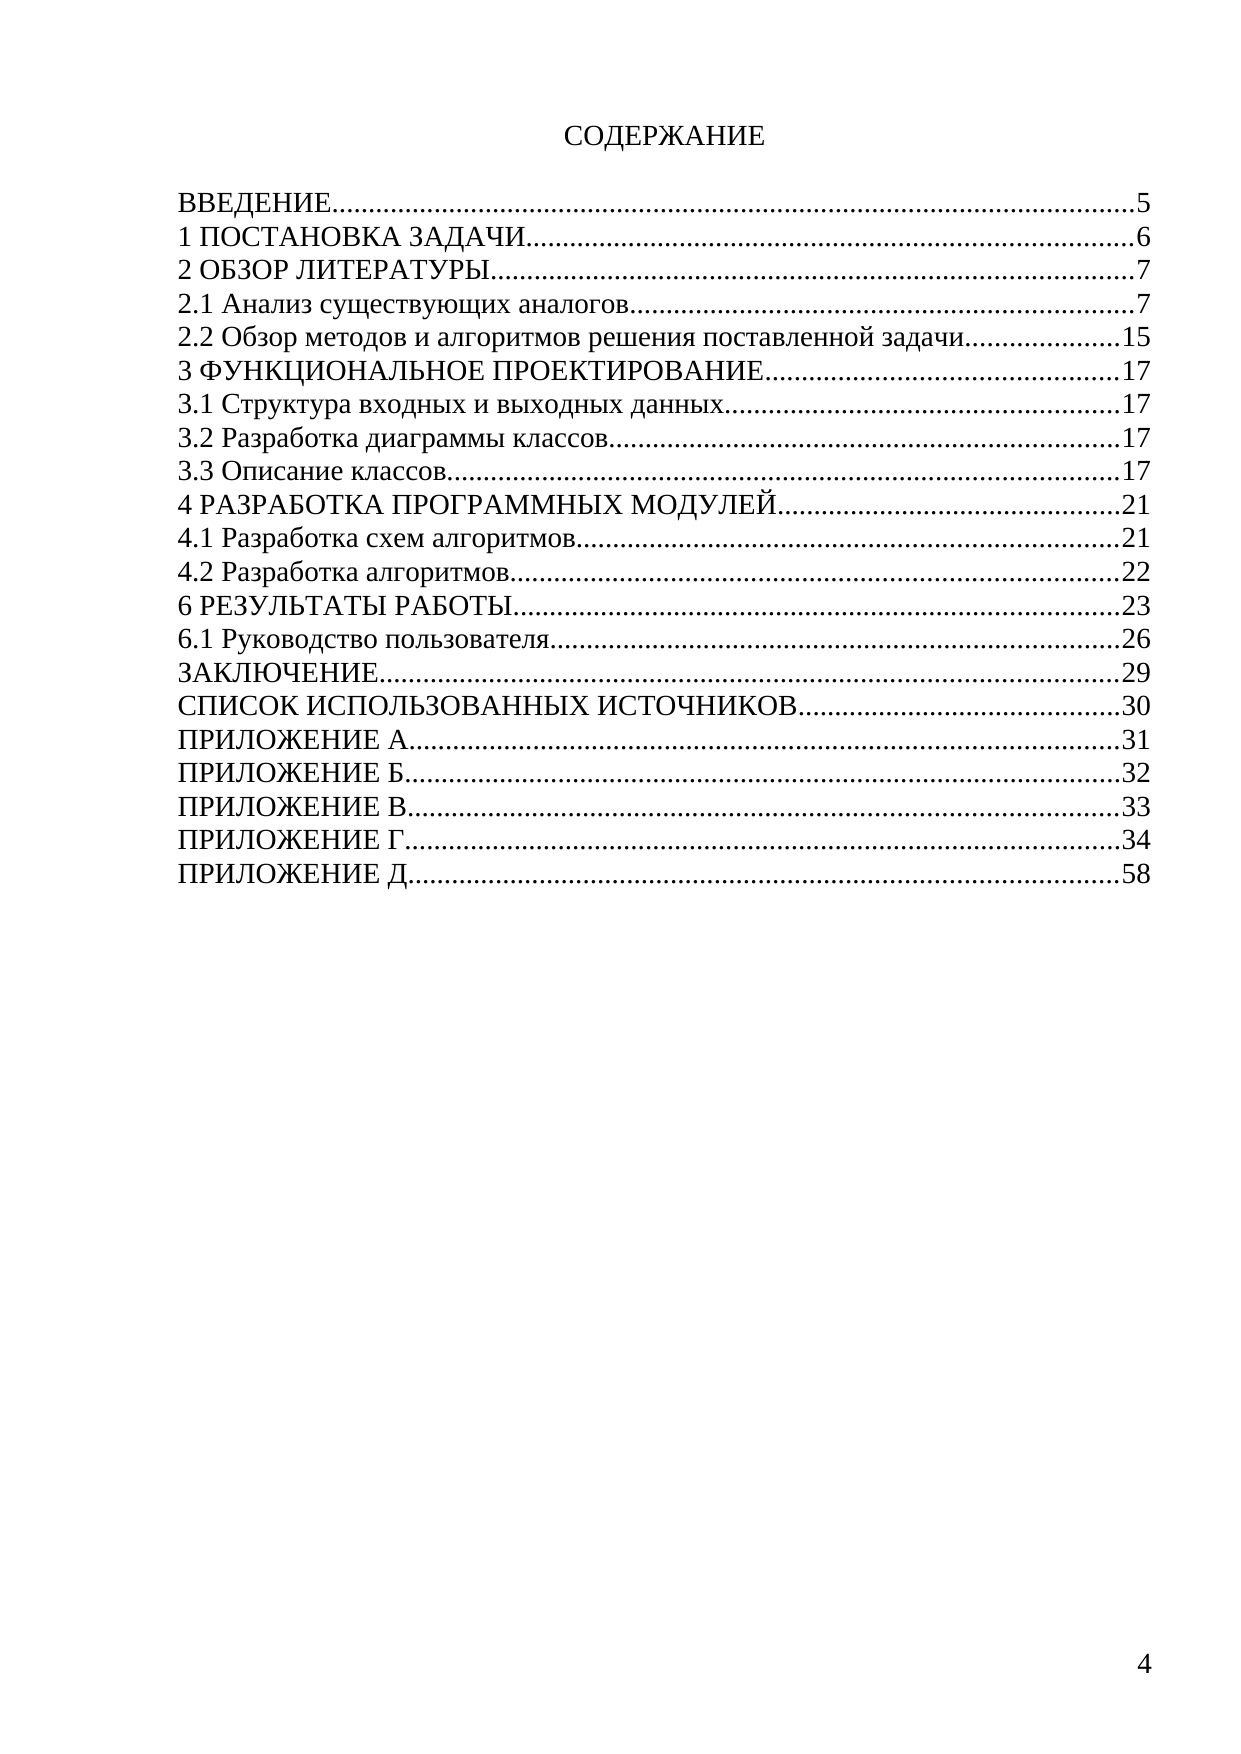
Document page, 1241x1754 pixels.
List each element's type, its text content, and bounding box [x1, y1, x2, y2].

text 3.3 Описание классов 17 [177, 453, 1152, 487]
text ПРИЛОЖЕНИЕ Г 34 [177, 822, 1152, 856]
text 1 ПОСТАНОВКА ЗАДАЧИ 6 [177, 219, 1152, 252]
text 3.1 Структура входных и выходных данных 17 [177, 386, 1152, 420]
text 2.1 Анализ существующих аналогов 7 [177, 286, 1152, 319]
text ЗАКЛЮЧЕНИЕ 29 [177, 655, 1152, 688]
text 6 РЕЗУЛЬТАТЫ РАБОТЫ 23 [177, 588, 1152, 621]
text ПРИЛОЖЕНИЕ Д 58 [407, 856, 1152, 889]
text ПРИЛОЖЕНИЕ А 31 [408, 722, 1152, 755]
text ВВЕДЕНИЕ 5 [177, 185, 1152, 219]
text 2 ОБЗОР ЛИТЕРАТУРЫ 7 [177, 252, 1152, 286]
text 4.2 Разработка алгоритмов 22 [177, 554, 1152, 588]
text 3 ФУНКЦИОНАЛЬНОЕ ПРОЕКТИРОВАНИЕ 17 [177, 353, 1152, 386]
text СОДЕРЖАНИЕ [177, 118, 1152, 152]
text СПИСОК ИСПОЛЬЗОВАННЫХ ИСТОЧНИКОВ 30 [177, 688, 1152, 722]
text 6.1 Руководство пользователя 26 [177, 621, 1152, 655]
text ПРИЛОЖЕНИЕ В 33 [407, 789, 1152, 822]
text 4 РАЗРАБОТКА ПРОГРАММНЫХ МОДУЛЕЙ 21 [777, 487, 1152, 521]
text ПРИЛОЖЕНИЕ Б 32 [404, 755, 1152, 789]
text 4.1 Разработка схем алгоритмов 21 [177, 521, 1152, 554]
text 3.2 Разработка диаграммы классов 17 [177, 420, 1152, 453]
text 2.2 Обзор методов и алгоритмов решения поставленной задачи 15 [177, 319, 1152, 353]
